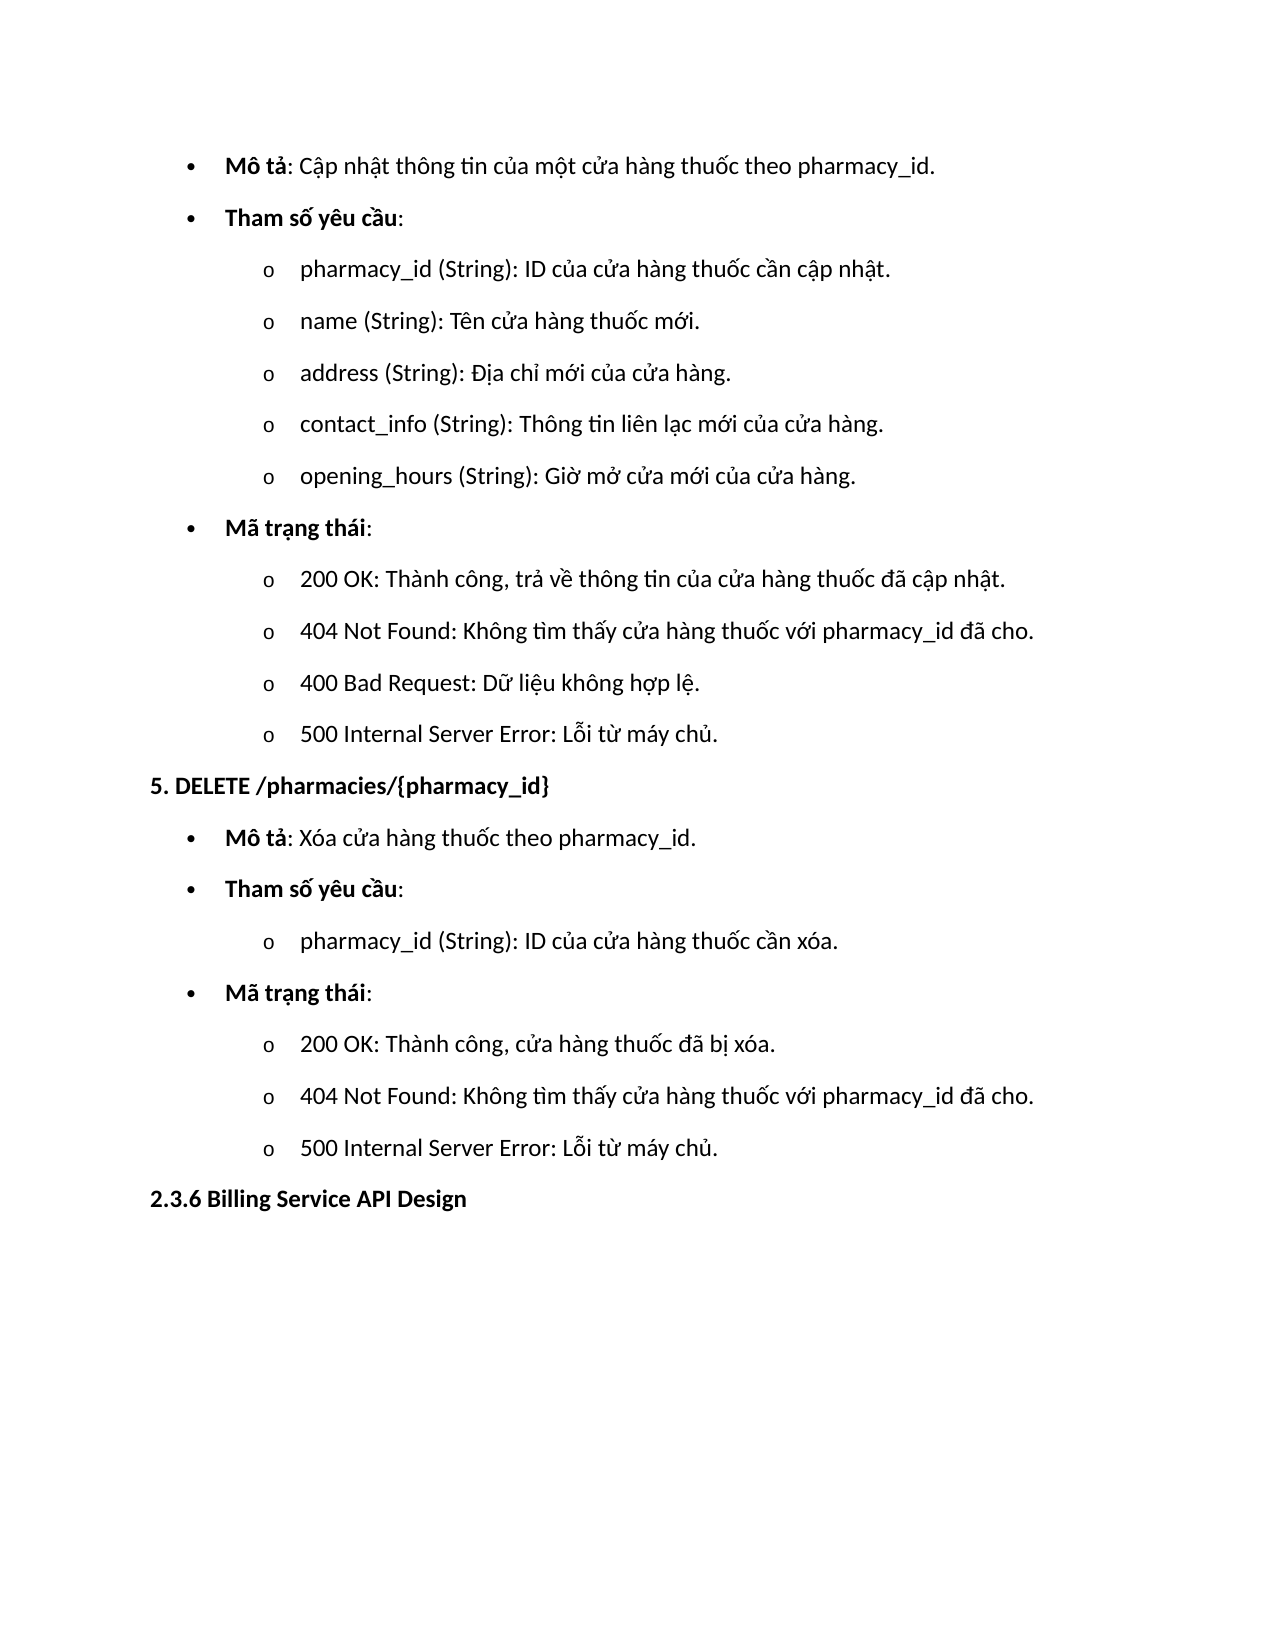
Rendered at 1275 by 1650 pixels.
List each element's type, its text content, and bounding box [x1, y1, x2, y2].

list name (String): Tên cửa hàng thuốc mới. [262, 305, 1125, 336]
text 2.3.6 Billing Service API Design [150, 1183, 1125, 1214]
list contact_info (String): Thông tin liên lạc mới của cửa hàng. [262, 408, 1125, 439]
list 500 Internal Server Error: Lỗi từ máy chủ. [262, 718, 1125, 749]
list 200 OK: Thành công, cửa hàng thuốc đã bị xóa. [262, 1028, 1125, 1059]
list pharmacy_id (String): ID của cửa hàng thuốc cần cập nhật. [262, 253, 1125, 284]
list Tham số yêu cầu: [187, 202, 1125, 232]
list Mã trạng thái: [187, 512, 1125, 542]
list pharmacy_id (String): ID của cửa hàng thuốc cần xóa. [262, 925, 1125, 956]
list Mô tả: Xóa cửa hàng thuốc theo pharmacy_id. [187, 822, 1125, 852]
list 404 Not Found: Không tìm thấy cửa hàng thuốc với pharmacy_id đã cho. [262, 615, 1125, 646]
list Mã trạng thái: [187, 977, 1125, 1007]
list opening_hours (String): Giờ mở cửa mới của cửa hàng. [262, 460, 1125, 491]
text 5. DELETE /pharmacies/{pharmacy_id} [150, 770, 1125, 801]
list address (String): Địa chỉ mới của cửa hàng. [262, 357, 1125, 387]
list Mô tả: Cập nhật thông tin của một cửa hàng thuốc theo pharmacy_id. [187, 150, 1125, 181]
list 404 Not Found: Không tìm thấy cửa hàng thuốc với pharmacy_id đã cho. [262, 1080, 1125, 1111]
list Tham số yêu cầu: [187, 873, 1125, 904]
list 200 OK: Thành công, trả về thông tin của cửa hàng thuốc đã cập nhật. [262, 563, 1125, 594]
list 400 Bad Request: Dữ liệu không hợp lệ. [262, 667, 1125, 697]
list 500 Internal Server Error: Lỗi từ máy chủ. [262, 1132, 1125, 1162]
